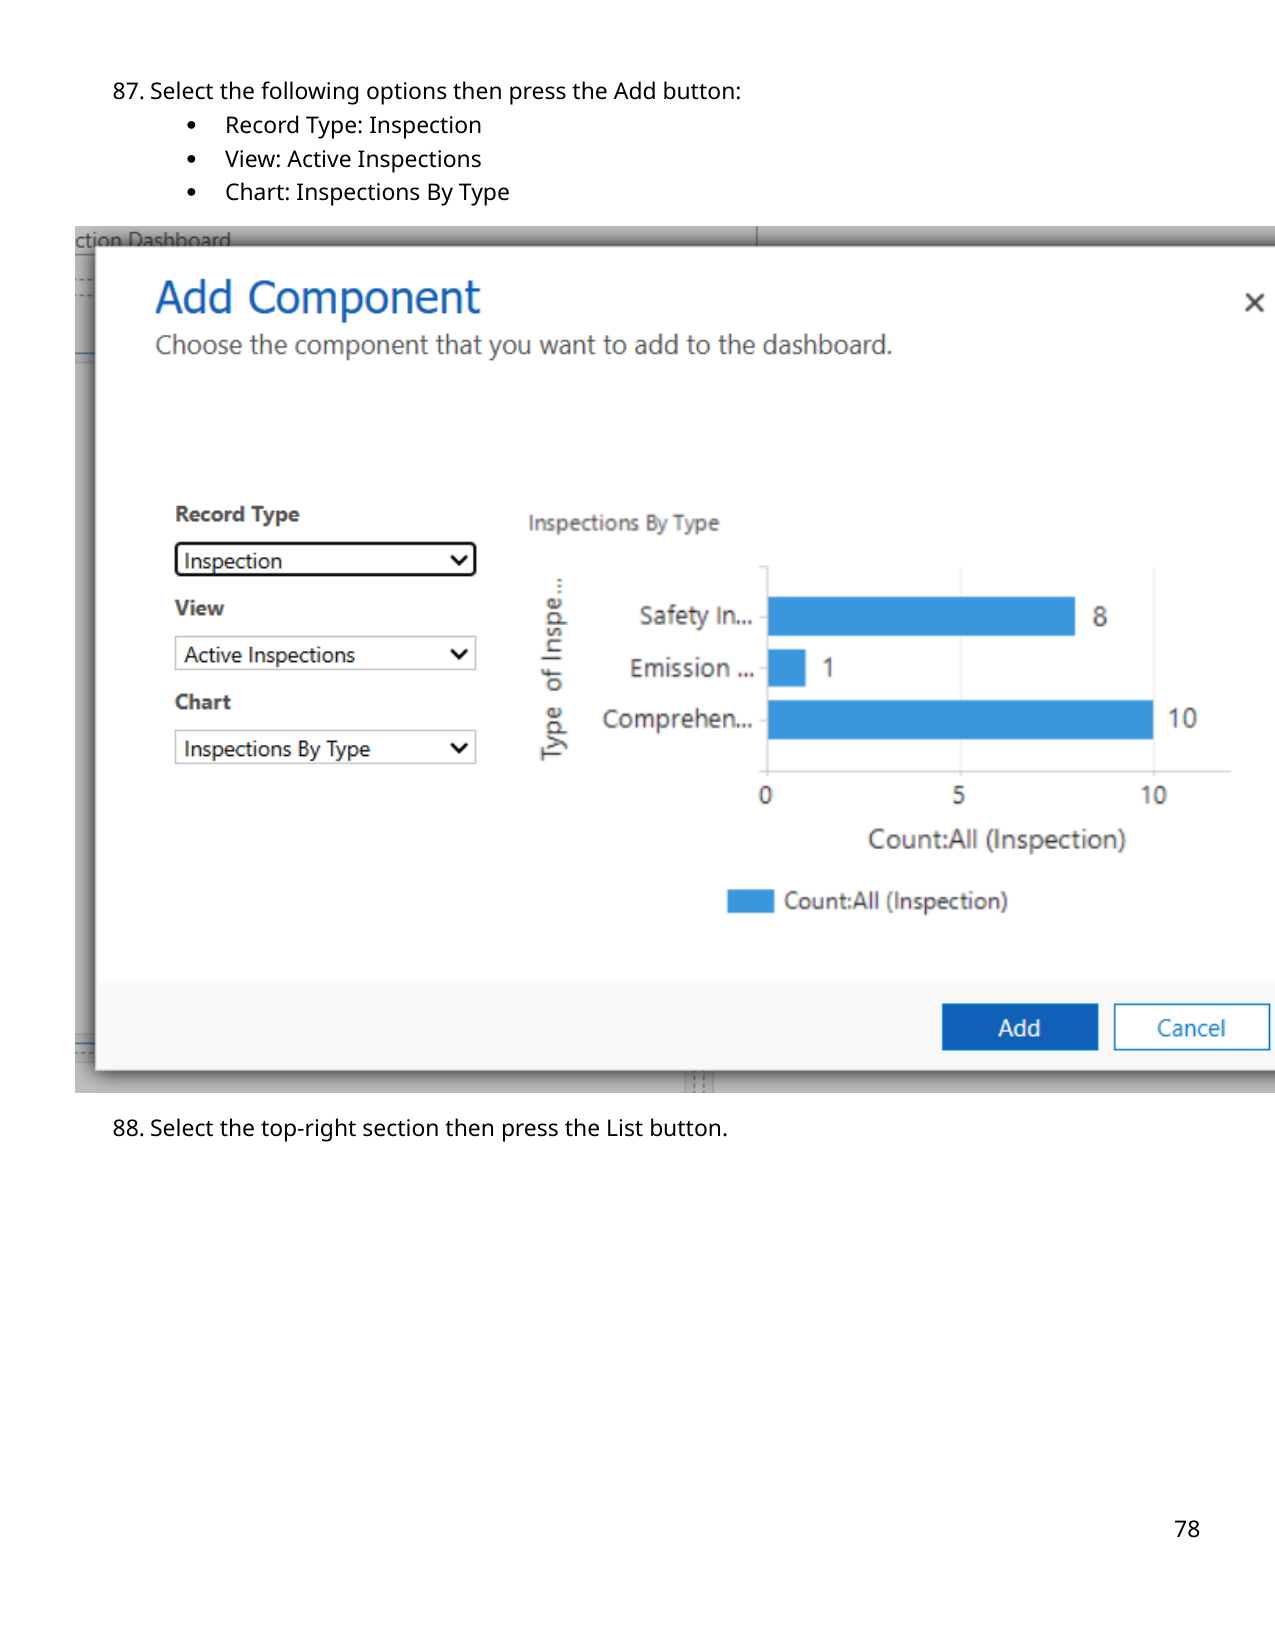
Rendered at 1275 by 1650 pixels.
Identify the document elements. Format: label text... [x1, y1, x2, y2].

list View: Active Inspections [187, 142, 1200, 174]
list Chart: Inspections By Type [187, 176, 1200, 207]
picture [75, 226, 1275, 1093]
list Select the following options then press the Add button: [112, 75, 1200, 106]
list Select the top-right section then press the List button. [112, 1112, 1200, 1143]
list Record Type: Inspection [187, 109, 1200, 140]
